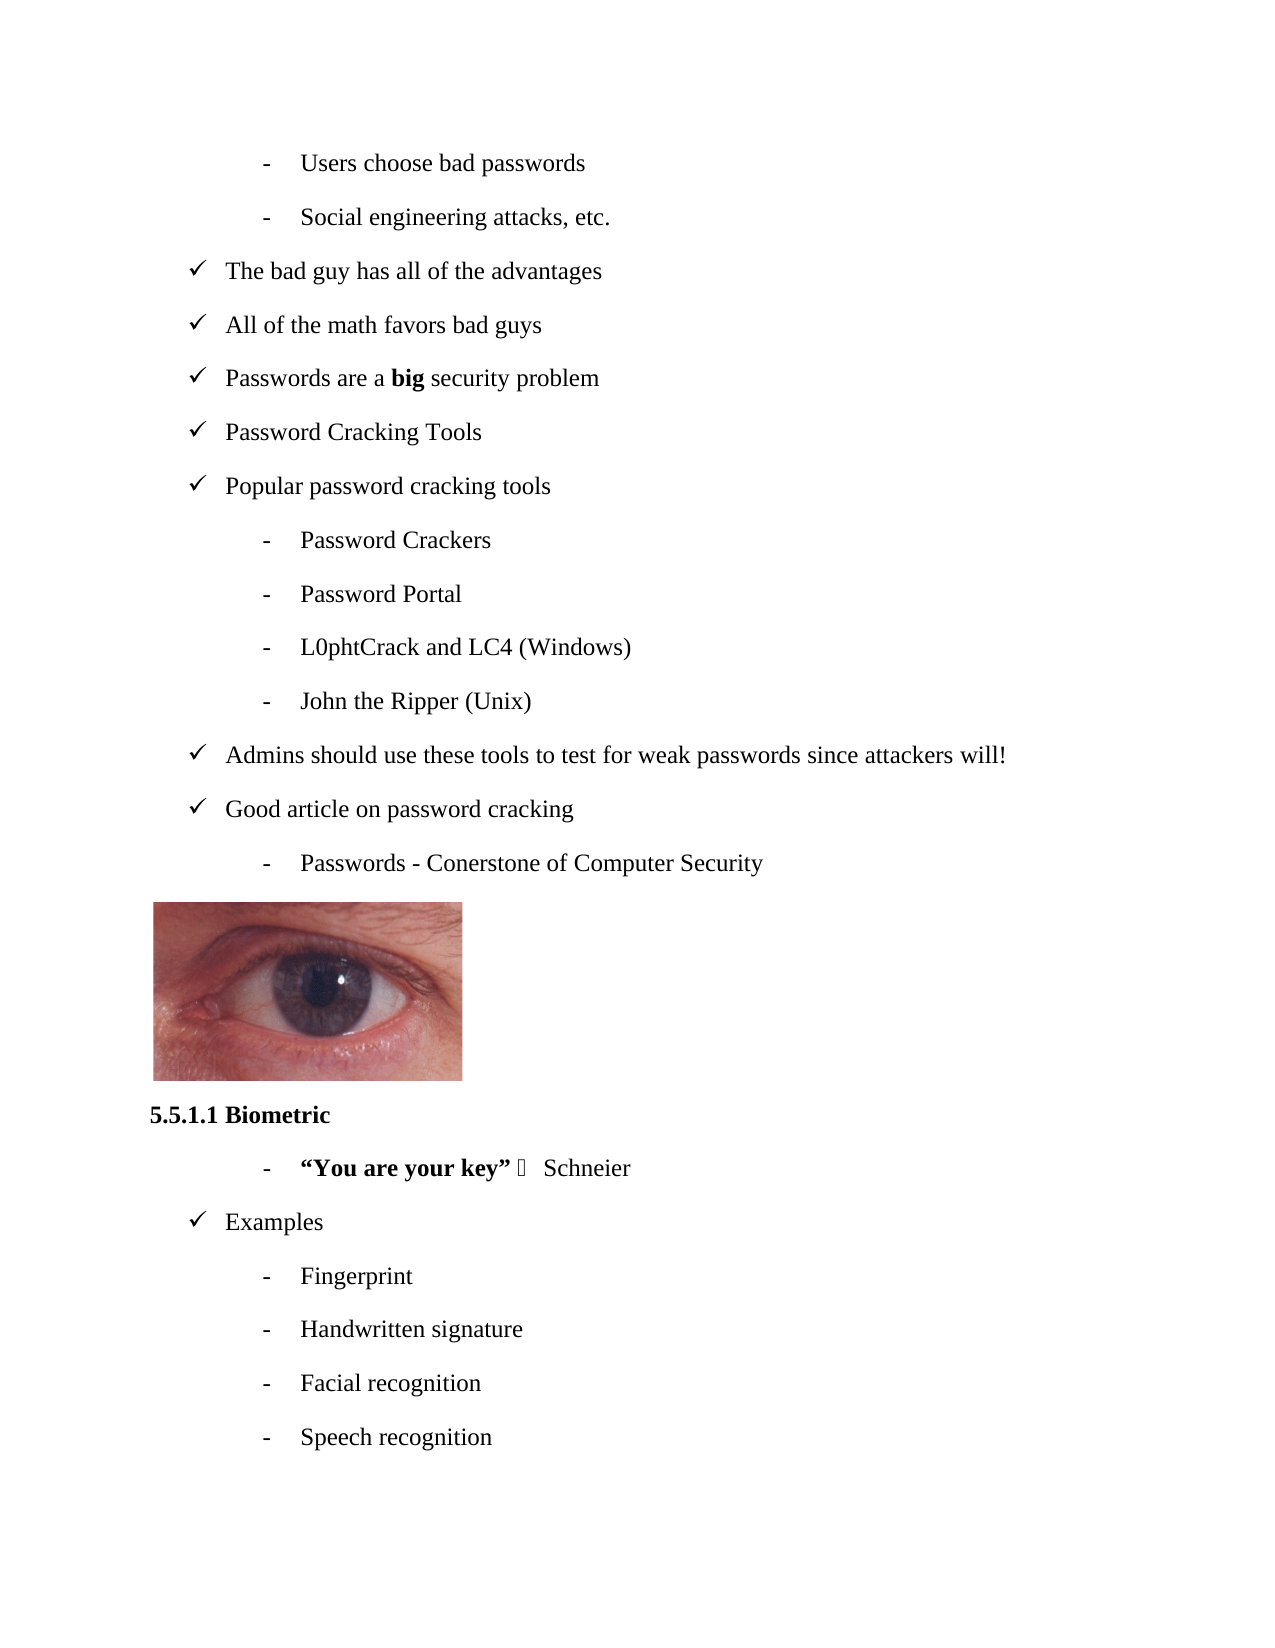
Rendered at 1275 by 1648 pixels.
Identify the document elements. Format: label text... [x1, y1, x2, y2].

list Social engineering attacks, etc. [262, 202, 1206, 231]
list The bad guy has all of the advantages [187, 256, 1206, 285]
list Speech recognition [262, 1422, 1206, 1451]
list Password Cracking Tools [187, 417, 1206, 446]
list Popular password cracking tools [187, 471, 1206, 500]
list Handwritten signature [262, 1314, 1206, 1343]
list All of the math favors bad guys [187, 310, 1206, 338]
list Examples [127, 1207, 323, 1236]
list Admins should use these tools to test for weak passwords since attackers will! [187, 740, 1206, 769]
list Fingerprint [262, 1261, 1206, 1289]
list Passwords are a big security problem [187, 363, 1206, 392]
list Passwords - Conerstone of Computer Security [262, 848, 1206, 876]
picture [153, 902, 463, 1081]
list Password Crackers [262, 525, 1206, 554]
list John the Ripper (Unix) [262, 686, 1206, 715]
list Users choose bad passwords [262, 148, 1206, 177]
list Good article on password cracking [187, 794, 1206, 822]
text - “You are your key”  Schneier [263, 1153, 1206, 1182]
list L0phtCrack and LC4 (Windows) [262, 632, 1206, 661]
list Facial recognition [262, 1368, 1206, 1397]
list Password Portal [262, 579, 1206, 607]
subtitle Biometric [127, 918, 330, 1129]
